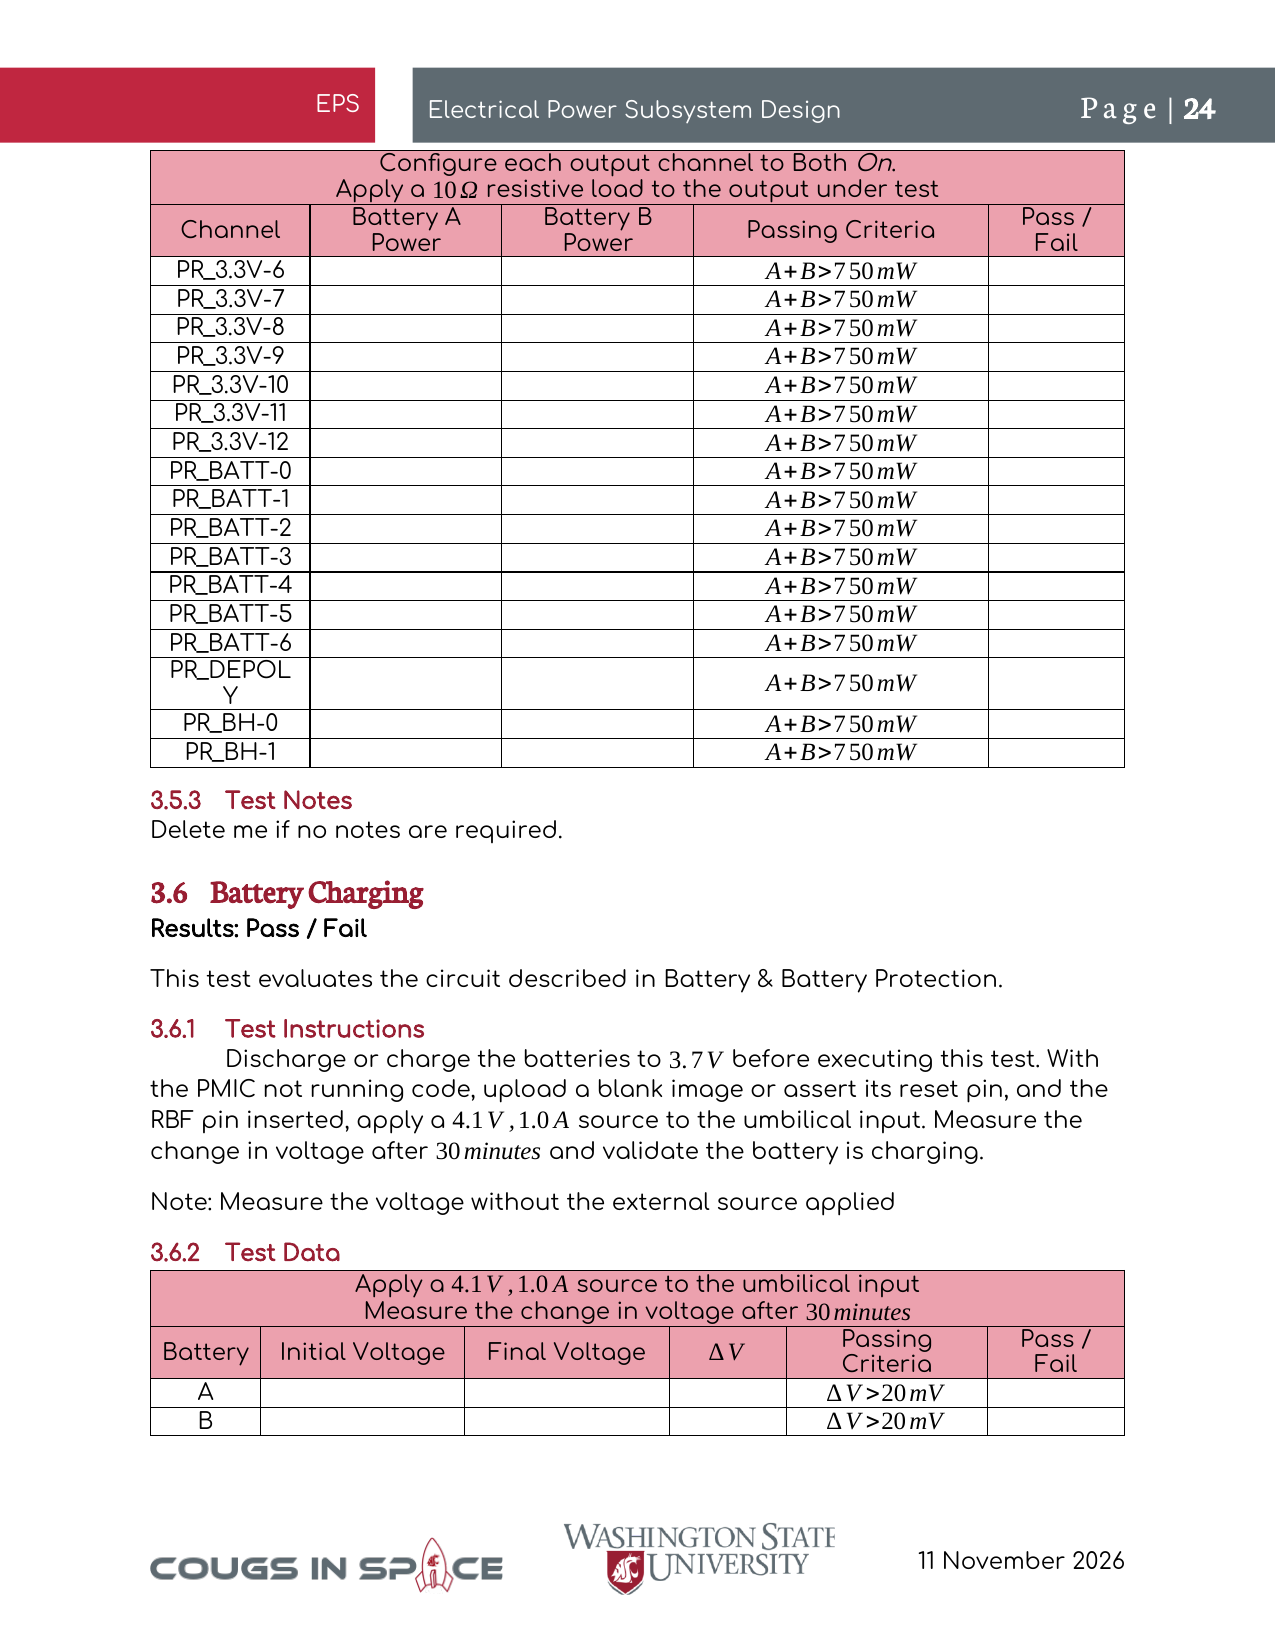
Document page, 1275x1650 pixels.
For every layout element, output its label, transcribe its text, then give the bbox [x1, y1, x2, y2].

table_cell [694, 372, 988, 399]
table_cell [311, 601, 501, 629]
text This test evaluates the circuit described in Battery & Battery Protection. [150, 967, 1125, 992]
table_cell [989, 343, 1124, 371]
table_cell [694, 286, 988, 313]
table_cell [311, 739, 501, 767]
table_cell PR_BATT-2 [151, 515, 309, 543]
table_cell PR_BATT-6 [151, 630, 309, 657]
table_cell PR_DEPOLY [151, 658, 309, 709]
table_cell [502, 372, 693, 399]
table_cell [670, 1379, 786, 1407]
table_cell [694, 343, 988, 371]
table_cell [989, 401, 1124, 428]
table_cell [502, 429, 693, 457]
table_cell [311, 458, 501, 485]
table_cell [670, 1408, 786, 1435]
table_cell [502, 739, 693, 767]
table_cell [989, 486, 1124, 514]
table_cell PR_BATT-0 [151, 458, 309, 485]
table_cell [311, 343, 501, 371]
table_cell [311, 710, 501, 738]
table_cell [502, 658, 693, 709]
table_cell [670, 1327, 786, 1378]
table_cell [502, 515, 693, 543]
table_cell [694, 601, 988, 629]
table_cell [311, 257, 501, 285]
table_cell PR_3.3V-12 [151, 429, 309, 457]
table_cell [989, 601, 1124, 629]
table_cell PR_3.3V-7 [151, 286, 309, 313]
table_cell Passing Criteria [787, 1327, 987, 1378]
table_header Configure each output channel to Both On. Apply a resistive load to the output under test [151, 151, 1124, 204]
text Results: Pass / Fail [150, 916, 1125, 942]
table_cell Battery A Power [311, 205, 501, 256]
table_cell [311, 630, 501, 657]
table_cell [261, 1379, 464, 1407]
table_cell [502, 486, 693, 514]
table_cell [502, 315, 693, 342]
table_cell [465, 1408, 669, 1435]
table_cell [502, 343, 693, 371]
table_cell [311, 658, 501, 709]
table_cell [502, 257, 693, 285]
table_cell [502, 458, 693, 485]
table_cell [694, 429, 988, 457]
table_cell [787, 1379, 987, 1407]
table_cell [311, 286, 501, 313]
table_cell [694, 257, 988, 285]
table_cell [311, 544, 501, 571]
table_cell [261, 1408, 464, 1435]
table_cell [989, 458, 1124, 485]
table_cell [989, 739, 1124, 767]
table_cell [989, 544, 1124, 571]
table_cell [988, 1408, 1124, 1435]
subtitle Battery Charging [150, 868, 1125, 910]
table_cell [694, 710, 988, 738]
table_header Apply a source to the umbilical input Measure the change in voltage after [151, 1271, 1124, 1326]
table_cell [502, 401, 693, 428]
table_cell PR_3.3V-10 [151, 372, 309, 399]
table_cell [502, 710, 693, 738]
table_cell PR_BH-1 [151, 739, 309, 767]
table_cell Pass / Fail [988, 1327, 1124, 1378]
table_cell Passing Criteria [694, 205, 988, 256]
subtitle Test Notes [150, 788, 1125, 814]
table_cell PR_3.3V-8 [151, 315, 309, 342]
table_cell PR_BATT-1 [151, 486, 309, 514]
table_cell PR_3.3V-11 [151, 401, 309, 428]
table_cell [465, 1379, 669, 1407]
table_cell [989, 429, 1124, 457]
table_cell [989, 573, 1124, 600]
table_cell PR_BATT-4 [151, 573, 309, 600]
table_cell [311, 486, 501, 514]
table_cell PR_BATT-5 [151, 601, 309, 629]
picture [562, 1522, 835, 1594]
table_cell PR_BH-0 [151, 710, 309, 738]
table_cell [694, 515, 988, 543]
table_cell [311, 401, 501, 428]
table_cell [694, 544, 988, 571]
table_cell [989, 372, 1124, 399]
table_cell [989, 710, 1124, 738]
picture [150, 1537, 503, 1594]
table_cell PR_BATT-3 [151, 544, 309, 571]
table_cell [694, 573, 988, 600]
table_cell [989, 257, 1124, 285]
table_cell [989, 515, 1124, 543]
subtitle Test Data [150, 1241, 1125, 1266]
subtitle Test Instructions [150, 1017, 1125, 1042]
table_cell [502, 544, 693, 571]
table_cell [502, 286, 693, 313]
table_cell [694, 630, 988, 657]
table_cell Final Voltage [465, 1327, 669, 1378]
table_cell [311, 515, 501, 543]
table_cell [311, 573, 501, 600]
table_cell Battery [151, 1327, 260, 1378]
table_cell [502, 630, 693, 657]
text Discharge or charge the batteries to before executing this test. With the PMIC not running code, upload a blank image or assert its reset pin, and the RBF pin inserted, apply a source to the umbilical input. Measure the change in voltage after and validate the battery is charging. [150, 1046, 1125, 1166]
table_cell [988, 1379, 1124, 1407]
table_cell [989, 630, 1124, 657]
table_cell B [151, 1408, 260, 1435]
table_cell A [151, 1379, 260, 1407]
table_cell Channel [151, 205, 309, 256]
table_cell [694, 401, 988, 428]
table_cell PR_3.3V-9 [151, 343, 309, 371]
table_cell [989, 658, 1124, 709]
text Delete me if no notes are required. [150, 818, 1125, 843]
table_cell [989, 315, 1124, 342]
table_cell [694, 486, 988, 514]
table_cell [311, 315, 501, 342]
table_cell [694, 458, 988, 485]
table_cell [787, 1408, 987, 1435]
table_cell Pass / Fail [989, 205, 1124, 256]
table_cell [694, 658, 988, 709]
table_cell [502, 573, 693, 600]
table_cell PR_3.3V-6 [151, 257, 309, 285]
table_cell [311, 372, 501, 399]
table_cell [694, 739, 988, 767]
table_cell [694, 315, 988, 342]
table_cell [502, 601, 693, 629]
table_cell [311, 429, 501, 457]
table_cell [989, 286, 1124, 313]
text Note: Measure the voltage without the external source applied [150, 1190, 1125, 1216]
table_cell Initial Voltage [261, 1327, 464, 1378]
table_cell Battery B Power [502, 205, 693, 256]
